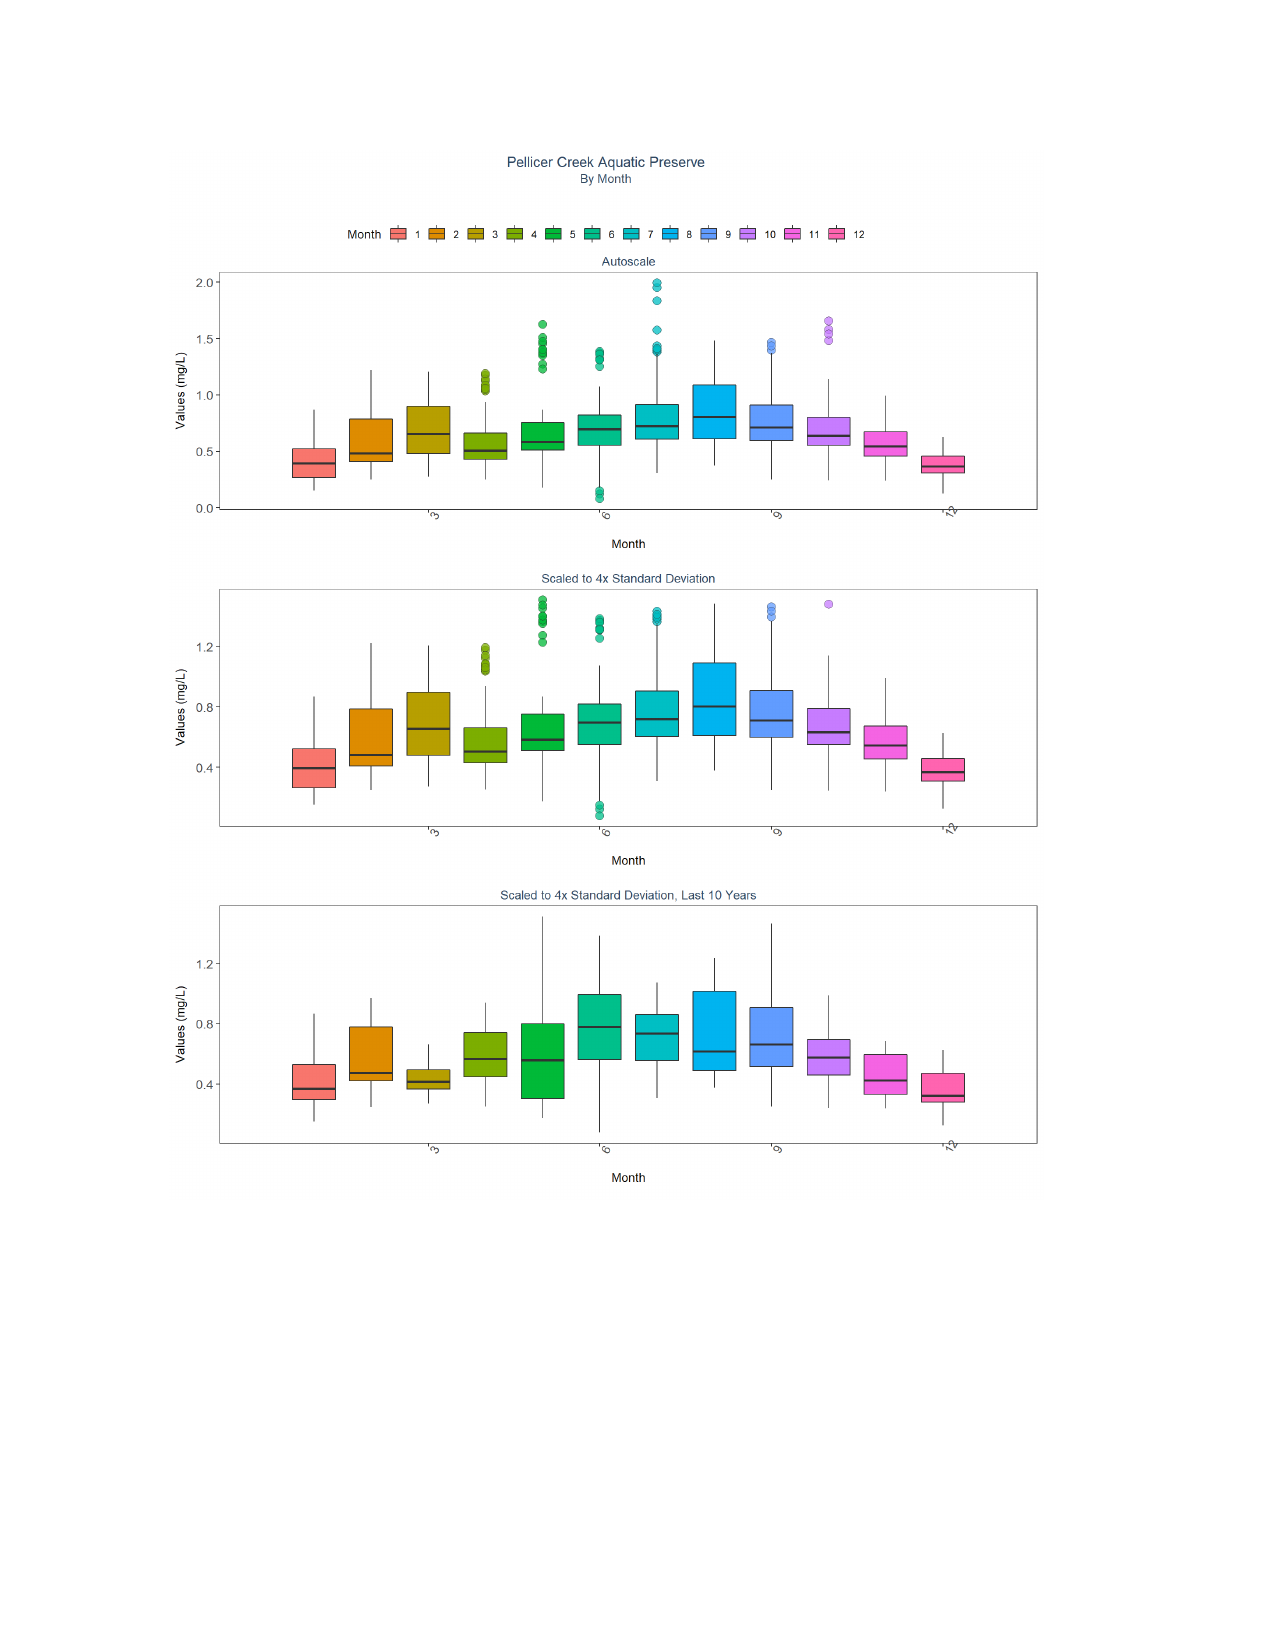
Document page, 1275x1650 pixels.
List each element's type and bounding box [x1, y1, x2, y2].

picture [168, 150, 1044, 1200]
